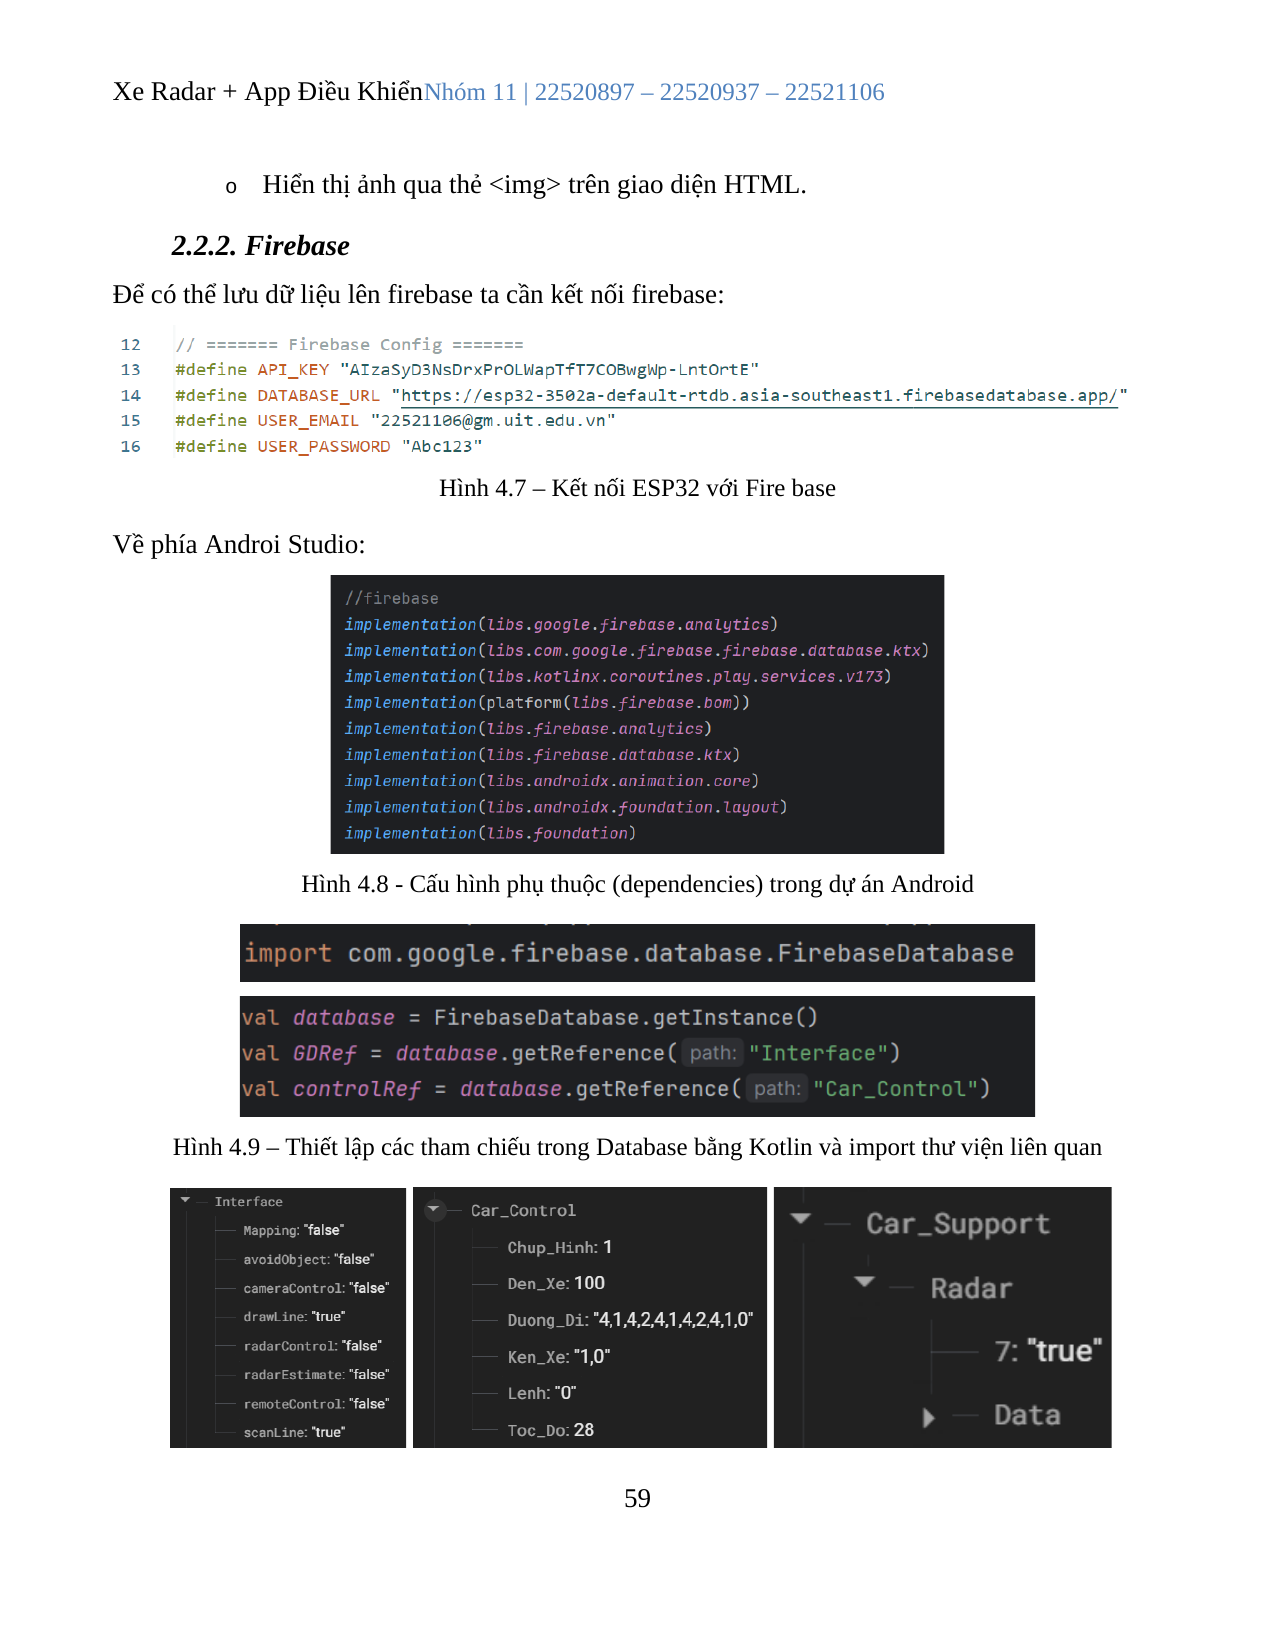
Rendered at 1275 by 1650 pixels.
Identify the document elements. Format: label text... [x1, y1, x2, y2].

text Hình 4.7 – Kết nối ESP32 với Fire base [112, 473, 1162, 501]
picture [330, 575, 945, 854]
picture [240, 924, 1036, 982]
picture [170, 1188, 407, 1448]
text Hình 4.8 - Cấu hình phụ thuộc (dependencies) trong dự án Android [112, 869, 1162, 897]
picture [239, 996, 1036, 1117]
text Để có thể lưu dữ liệu lên firebase ta cần kết nối firebase: [112, 278, 1162, 309]
picture [112, 325, 1163, 458]
text Về phía Androi Studio: [112, 528, 1162, 559]
picture [413, 1187, 768, 1448]
picture [773, 1187, 1112, 1448]
subtitle Firebase [172, 228, 1162, 262]
list Hiển thị ảnh qua thẻ <img> trên giao diện HTML. [225, 168, 1162, 200]
text Hình 4.9 – Thiết lập các tham chiếu trong Database bằng Kotlin và import thư viện liên quan [112, 1132, 1162, 1160]
